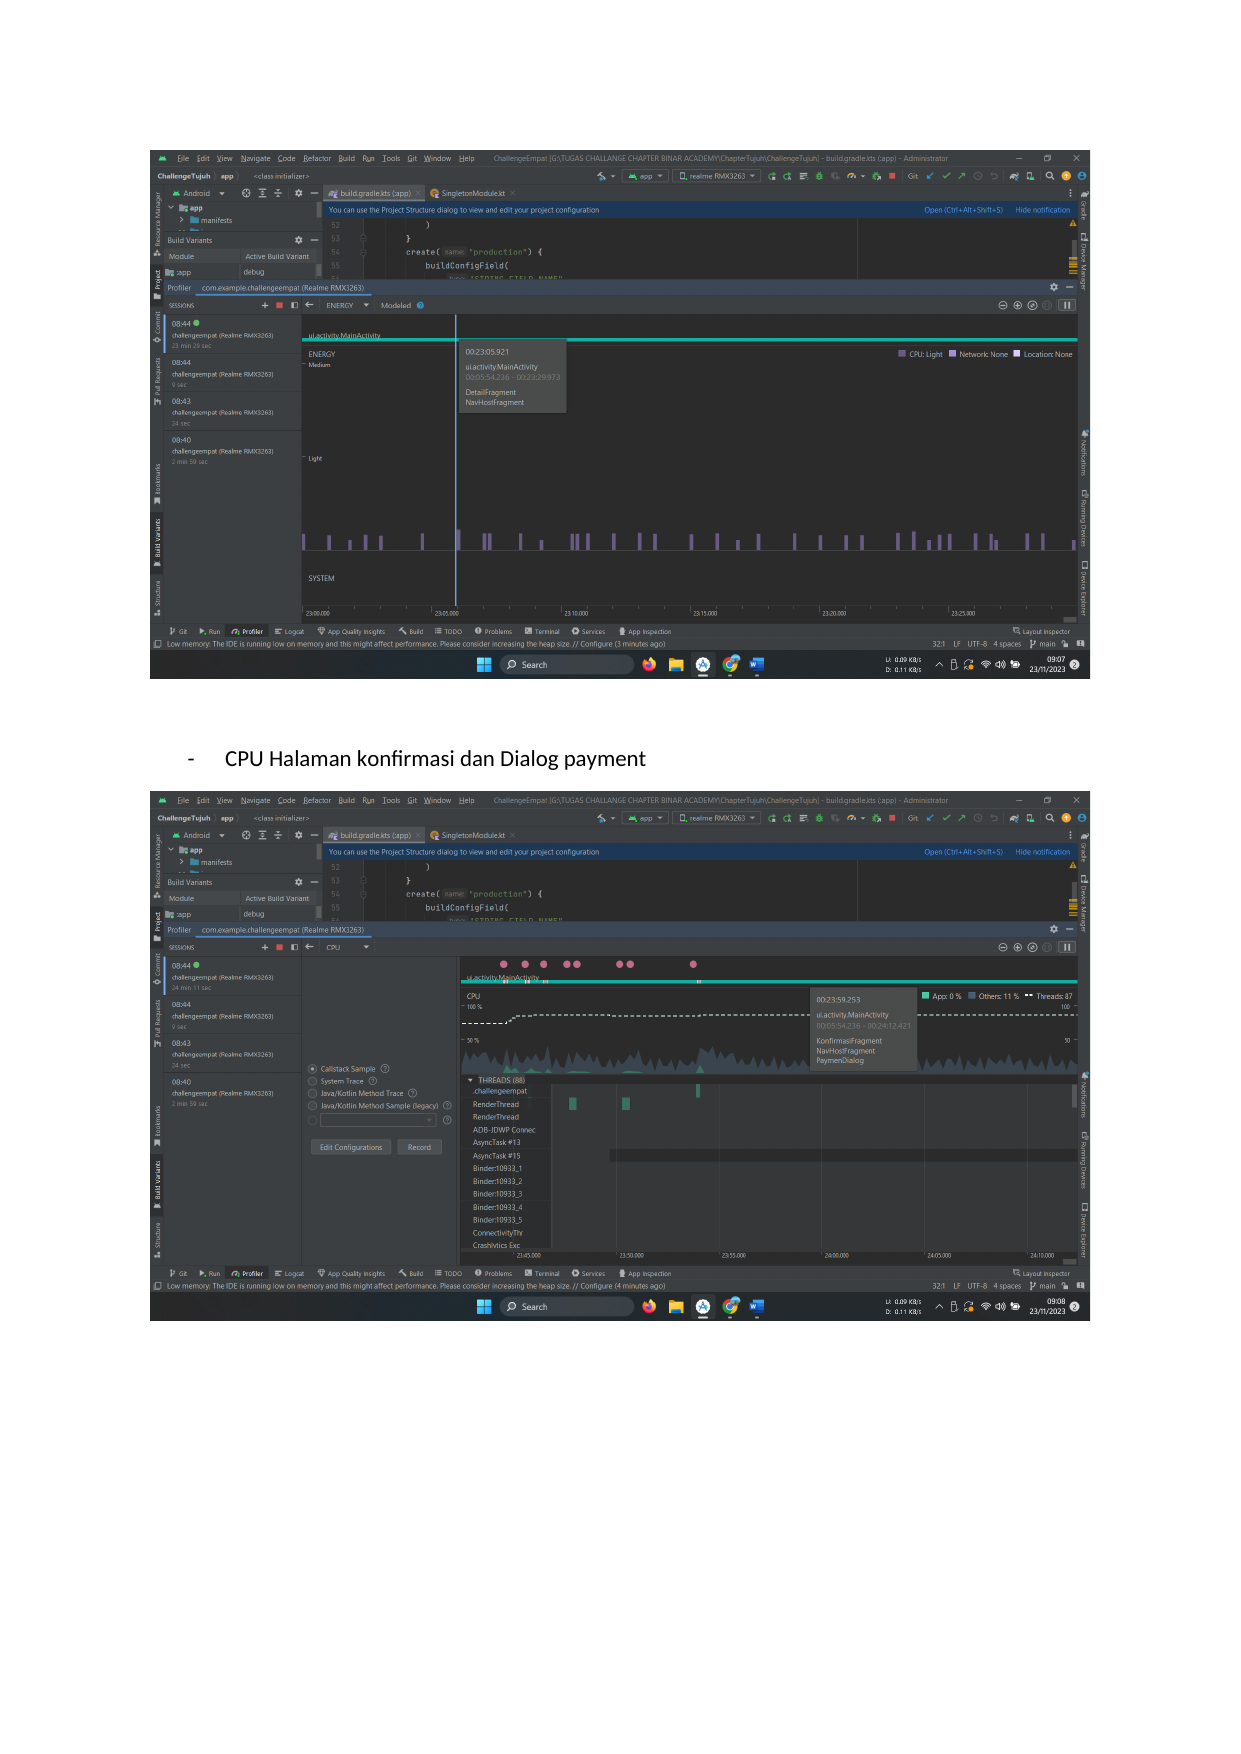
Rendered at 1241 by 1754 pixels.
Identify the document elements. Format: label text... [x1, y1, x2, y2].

list CPU Halaman konfirmasi dan Dialog payment [187, 744, 1090, 773]
picture [150, 150, 1091, 679]
picture [150, 791, 1091, 1321]
